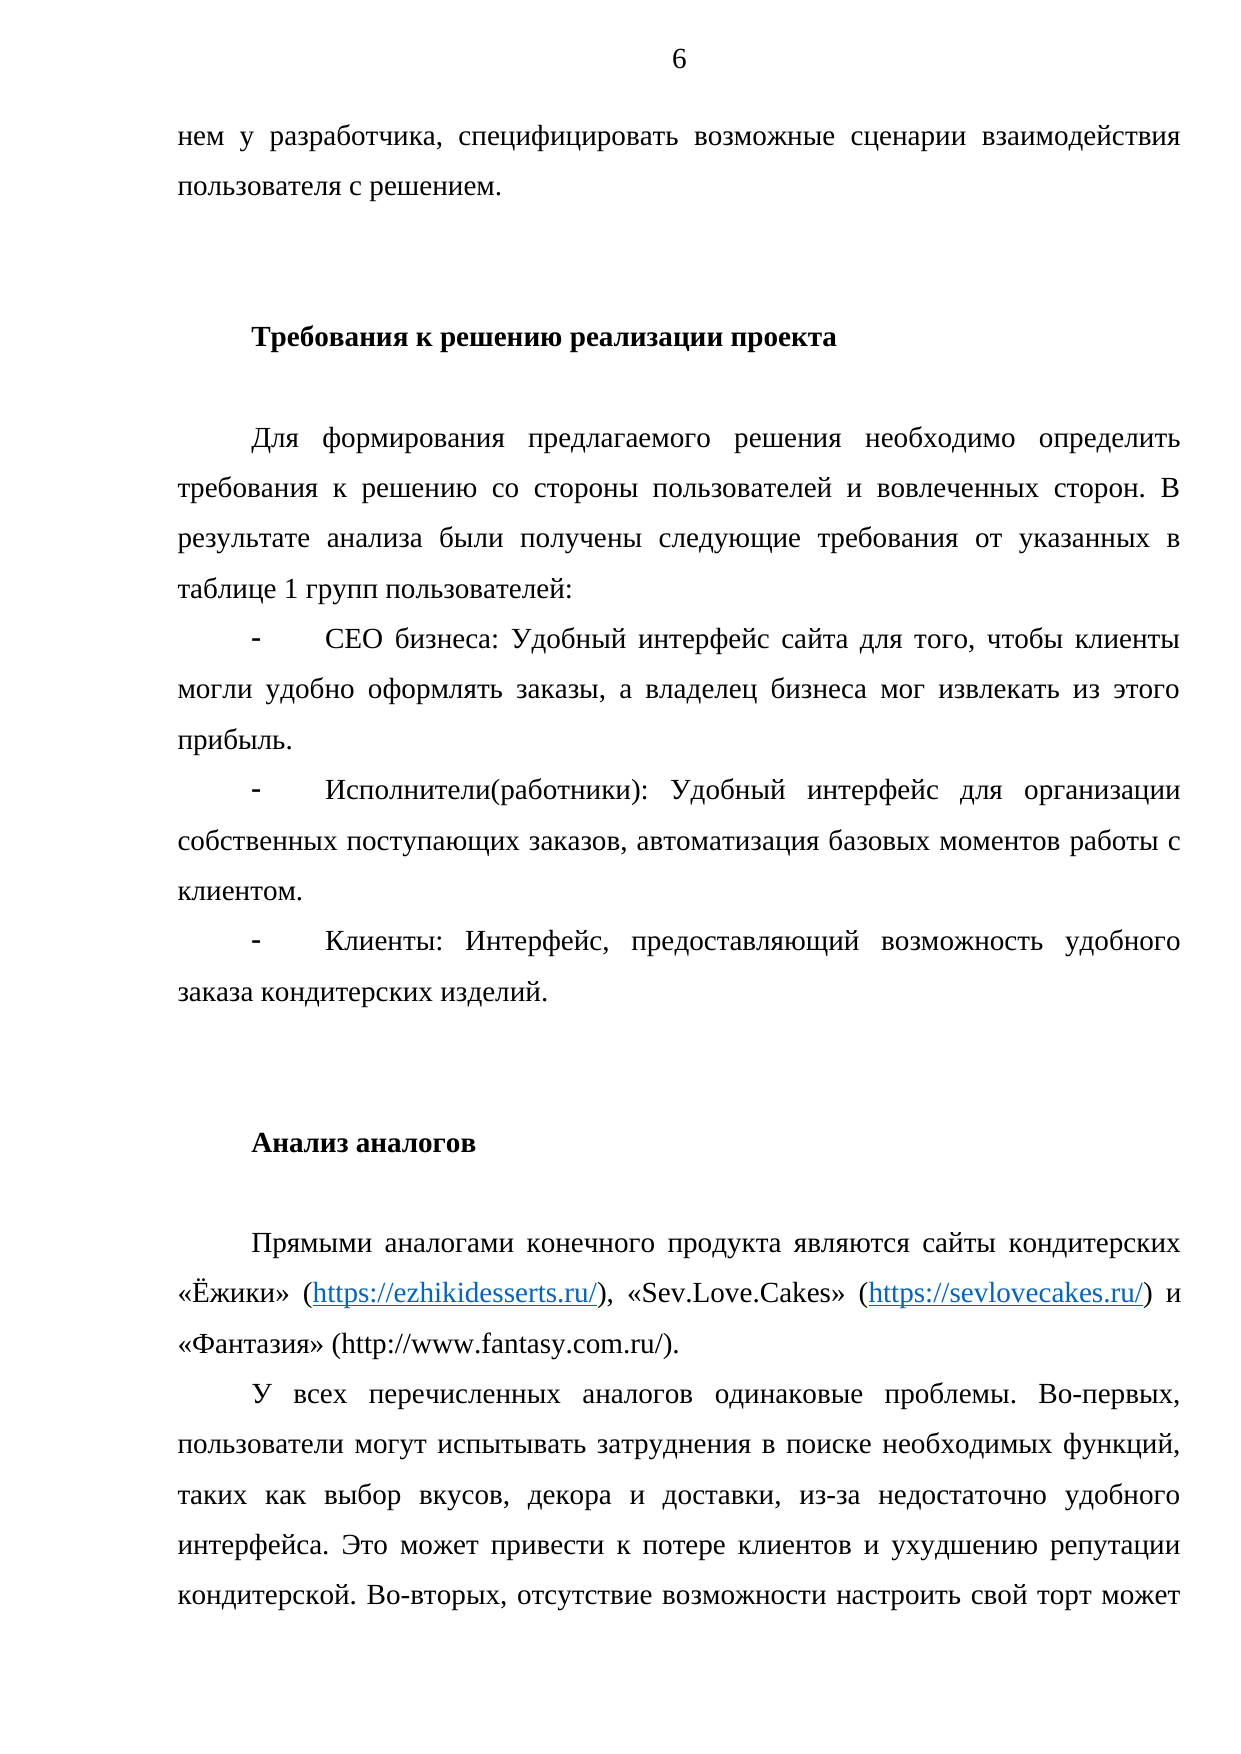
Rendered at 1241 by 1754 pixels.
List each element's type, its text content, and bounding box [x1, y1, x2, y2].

list Исполнители(работники): Удобный интерфейс для организации собственных поступающих заказов, автоматизация базовых моментов работы с клиентом. [177, 772, 1181, 907]
text Для формирования предлагаемого решения необходимо определить требования к решению со стороны пользователей и вовлеченных сторон. В результате анализа были получены следующие требования от указанных в таблице 1 групп пользователей: [177, 420, 1181, 604]
text Прямыми аналогами конечного продукта являются сайты кондитерских «Ёжики» (https://ezhikidesserts.ru/), «Sev.Love.Cakes» (https://sevlovecakes.ru/) и «Фантазия» (http://www.fantasy.com.ru/). [177, 1225, 1181, 1359]
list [177, 118, 1181, 202]
list Требования к решению реализации проекта [251, 319, 1181, 353]
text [177, 1376, 1181, 1611]
list Анализ аналогов [251, 1125, 1181, 1158]
list CEO бизнеса: Удобный интерфейс сайта для того, чтобы клиенты могли удобно оформлять заказы, а владелец бизнеса мог извлекать из этого прибыль. [177, 621, 1181, 756]
list Клиенты: Интерфейс, предоставляющий возможность удобного заказа кондитерских изделий. [177, 923, 1181, 1007]
